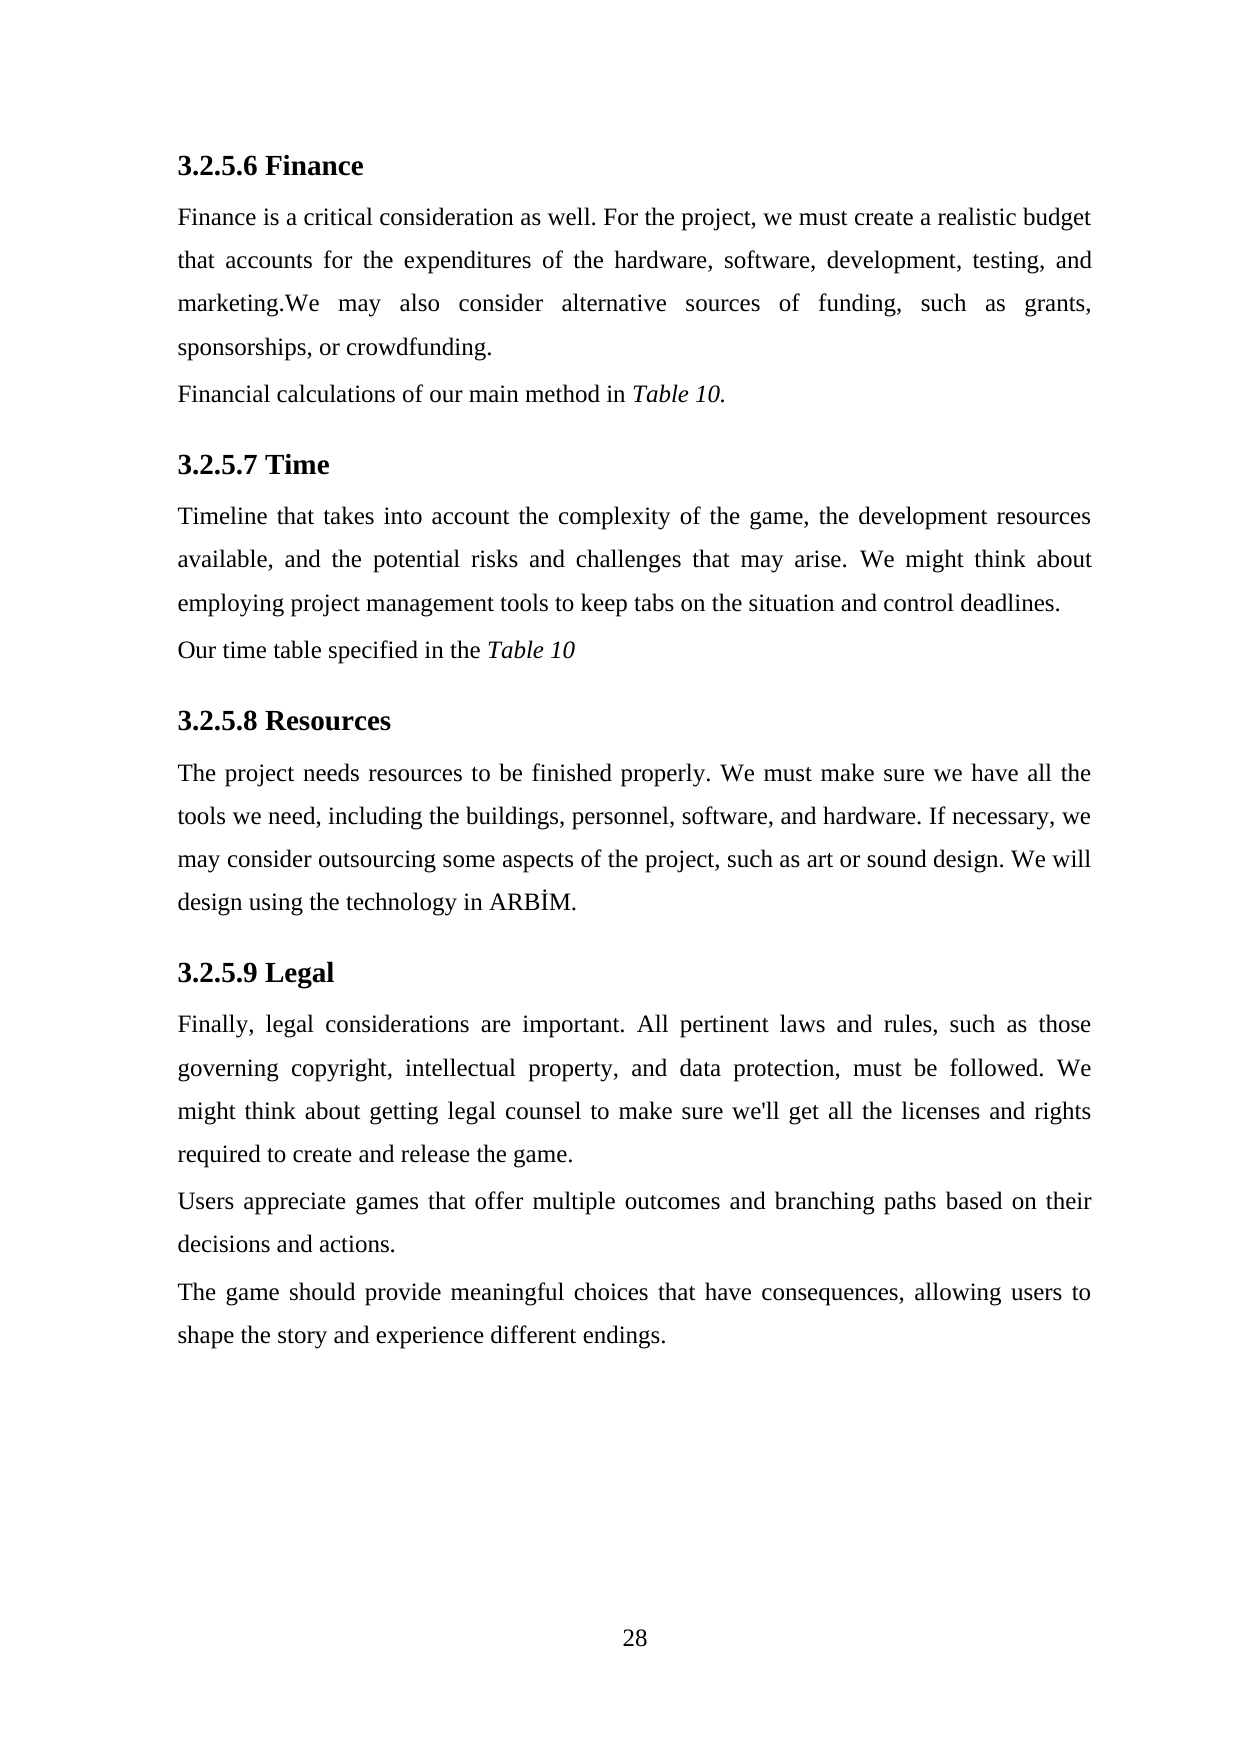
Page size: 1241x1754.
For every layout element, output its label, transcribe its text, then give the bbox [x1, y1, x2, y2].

text The project needs resources to be finished properly. We must make sure we have all the tools we need, including the buildings, personnel, software, and hardware. If necessary, we may consider outsourcing some aspects of the project, such as art or sound design. We will design using the technology in ARBİM. [177, 758, 1092, 916]
subtitle 3.2.5.9 Legal [177, 955, 1092, 989]
text The game should provide meaningful choices that have consequences, allowing users to shape the story and experience different endings. [177, 1277, 1092, 1348]
text Timeline that takes into account the complexity of the game, the development resources available, and the potential risks and challenges that may arise. We might think about employing project management tools to keep tabs on the situation and control deadlines. [177, 501, 1092, 616]
text Financial calculations of our main method in Table 10. [177, 379, 1092, 408]
subtitle 3.2.5.8 Resources [177, 703, 1092, 737]
text Finance is a critical consideration as well. For the project, we must create a realistic budget that accounts for the expenditures of the hardware, software, development, testing, and marketing.We may also consider alternative sources of funding, such as grants, sponsorships, or crowdfunding. [177, 202, 1092, 360]
subtitle 3.2.5.6 Finance [177, 148, 1092, 181]
text Our time table specified in the Table 10 [177, 635, 1092, 664]
text Finally, legal considerations are important. All pertinent laws and rules, such as those governing copyright, intellectual property, and data protection, must be followed. We might think about getting legal counsel to make sure we'll get all the licenses and rights required to create and release the game. [177, 1009, 1092, 1168]
subtitle 3.2.5.7 Time [177, 447, 1092, 481]
text Users appreciate games that offer multiple outcomes and branching paths based on their decisions and actions. [177, 1186, 1092, 1258]
